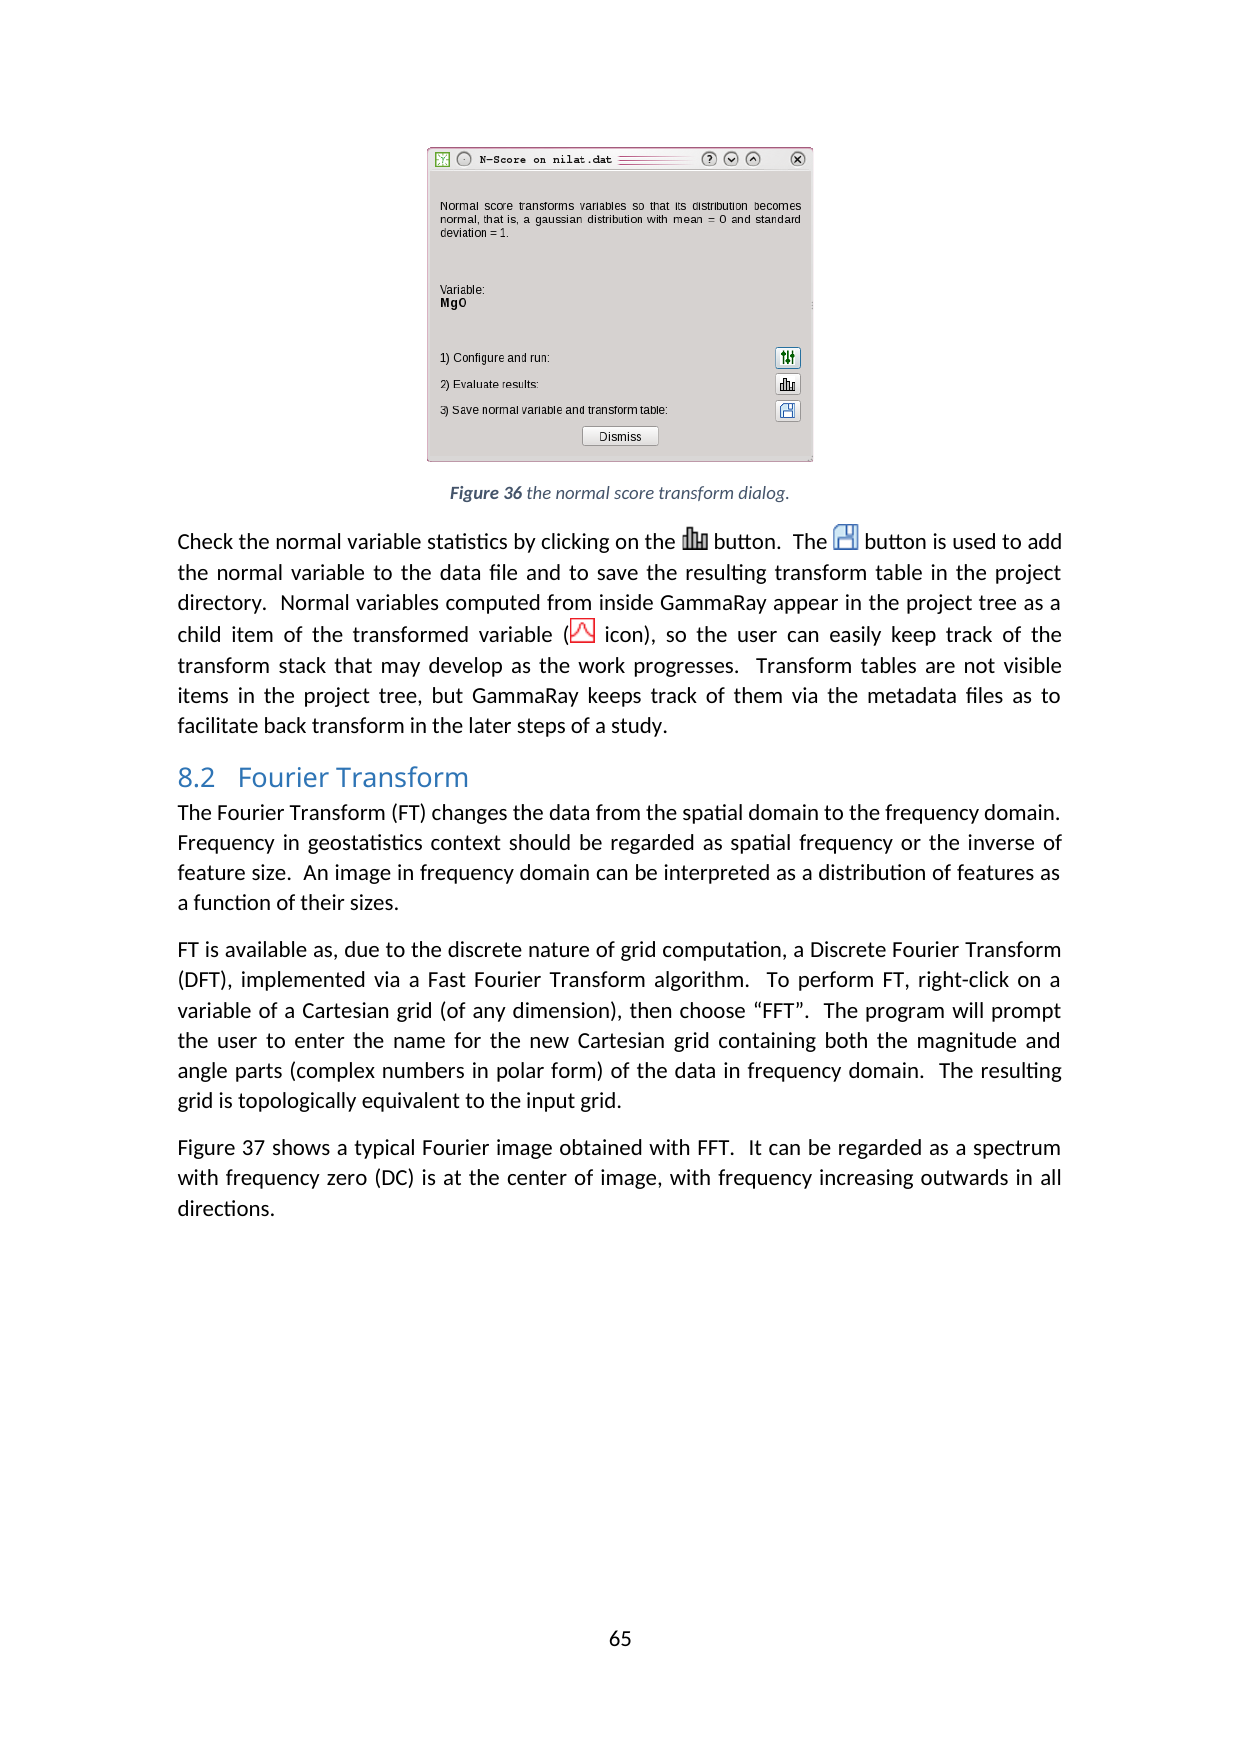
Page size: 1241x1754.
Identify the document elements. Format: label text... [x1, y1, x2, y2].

picture [570, 618, 595, 643]
text The Fourier Transform (FT) changes the data from the spatial domain to the frequency domain. Frequency in geostatistics context should be regarded as spatial frequency or the inverse of feature size. An image in frequency domain can be interpreted as a distribution of features as a function of their sizes. [177, 798, 1063, 917]
picture [427, 147, 814, 462]
subtitle Fourier Transform [177, 758, 1063, 795]
text FT is available as, due to the discrete nature of grid computation, a Discrete Fourier Transform (DFT), implemented via a Fast Fourier Transform algorithm. To perform FT, right-click on a variable of a Cartesian grid (of any dimension), then choose “FFT”. The program will prompt the user to enter the name for the new Cartesian grid containing both the magnitude and angle parts (complex numbers in polar form) of the data in frequency domain. The resulting grid is topologically equivalent to the input grid. [177, 935, 1063, 1114]
text Figure 37 shows a typical Fourier image obtained with FFT. It can be regarded as a spectrum with frequency zero (DC) is at the center of image, with frequency increasing outwards in all directions. [177, 1133, 1063, 1222]
picture [833, 524, 859, 550]
picture [682, 524, 708, 550]
text Figure 36 the normal score transform dialog. [177, 481, 1063, 504]
text Check the normal variable statistics by clicking on the button. The button is used to add the normal variable to the data file and to save the resulting transform table in the project directory. Normal variables computed from inside GammaRay appear in the project tree as a child item of the transformed variable ( icon), so the user can easily keep track of the transform stack that may develop as the work progresses. Transform tables are not visible items in the project tree, but GammaRay keeps track of them via the metadata files as to facilitate back transform in the later steps of a study. [177, 524, 1063, 739]
